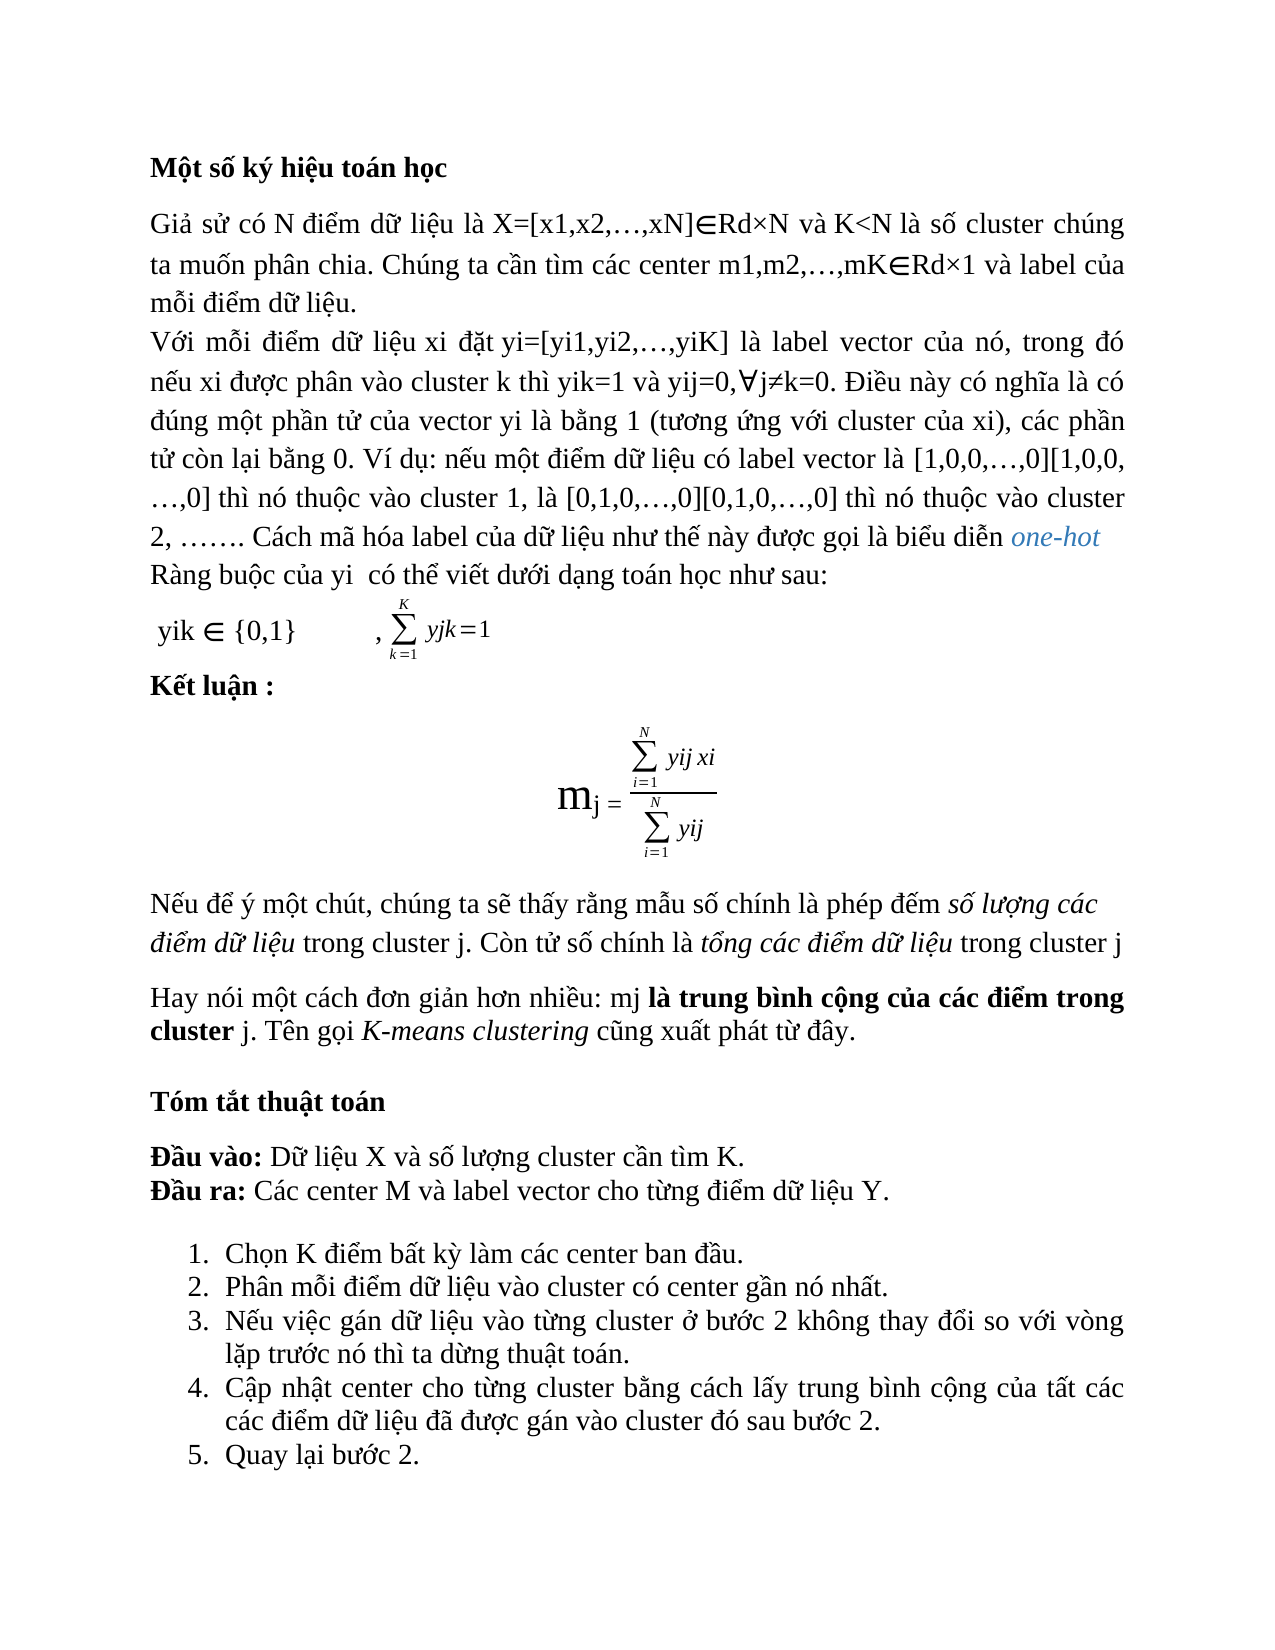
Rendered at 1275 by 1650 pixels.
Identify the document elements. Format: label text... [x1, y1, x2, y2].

text Đầu vào: Dữ liệu X và số lượng cluster cần tìm K. [150, 1139, 1125, 1173]
text yik ∈ {0,1} , [150, 596, 1125, 663]
list Nếu việc gán dữ liệu vào từng cluster ở bước 2 không thay đổi so với vòng lặp trước nó thì ta dừng thuật toán. [187, 1303, 1125, 1370]
subtitle Một số ký hiệu toán học [150, 150, 1125, 183]
text Ràng buộc của yi có thể viết dưới dạng toán học như sau: [150, 557, 1125, 591]
text Giả sử có N điểm dữ liệu là X=[x1,x2,…,xN]∈Rd×N và K<N là số cluster chúng ta muốn phân chia. Chúng ta cần tìm các center m1,m2,…,mK∈Rd×1 và label của mỗi điểm dữ liệu. [150, 205, 1125, 319]
list Phân mỗi điểm dữ liệu vào cluster có center gần nó nhất. [187, 1269, 1125, 1303]
subtitle Tóm tắt thuật toán [150, 1084, 1125, 1118]
text Kết luận : [150, 668, 1125, 702]
text mj = [150, 723, 1125, 862]
text Đầu ra: Các center M và label vector cho từng điểm dữ liệu Y. [150, 1173, 1125, 1207]
list Chọn K điểm bất kỳ làm các center ban đầu. [187, 1236, 1125, 1269]
text Nếu để ý một chút, chúng ta sẽ thấy rằng mẫu số chính là phép đếm số lượng các điểm dữ liệu trong cluster j. Còn tử số chính là tổng các điểm dữ liệu trong cluster j [150, 886, 1125, 958]
text Với mỗi điểm dữ liệu xi đặt yi=[yi1,yi2,…,yiK] là label vector của nó, trong đó nếu xi được phân vào cluster k thì yik=1 và yij=0,∀j≠k=0. Điều này có nghĩa là có đúng một phần tử của vector yi là bằng 1 (tương ứng với cluster của xi), các phần tử còn lại bằng 0. Ví dụ: nếu một điểm dữ liệu có label vector là [1,0,0,…,0][1,0,0,…,0] thì nó thuộc vào cluster 1, là [0,1,0,…,0][0,1,0,…,0] thì nó thuộc vào cluster 2, ……. Cách mã hóa label của dữ liệu như thế này được gọi là biểu diễn one-hot [150, 324, 1125, 552]
list Cập nhật center cho từng cluster bằng cách lấy trung bình cộng của tất các các điểm dữ liệu đã được gán vào cluster đó sau bước 2. [187, 1370, 1125, 1437]
list Quay lại bước 2. [187, 1437, 1125, 1471]
text Hay nói một cách đơn giản hơn nhiều: mj là trung bình cộng của các điểm trong cluster j. Tên gọi K-means clustering cũng xuất phát từ đây. [150, 1013, 1125, 1047]
